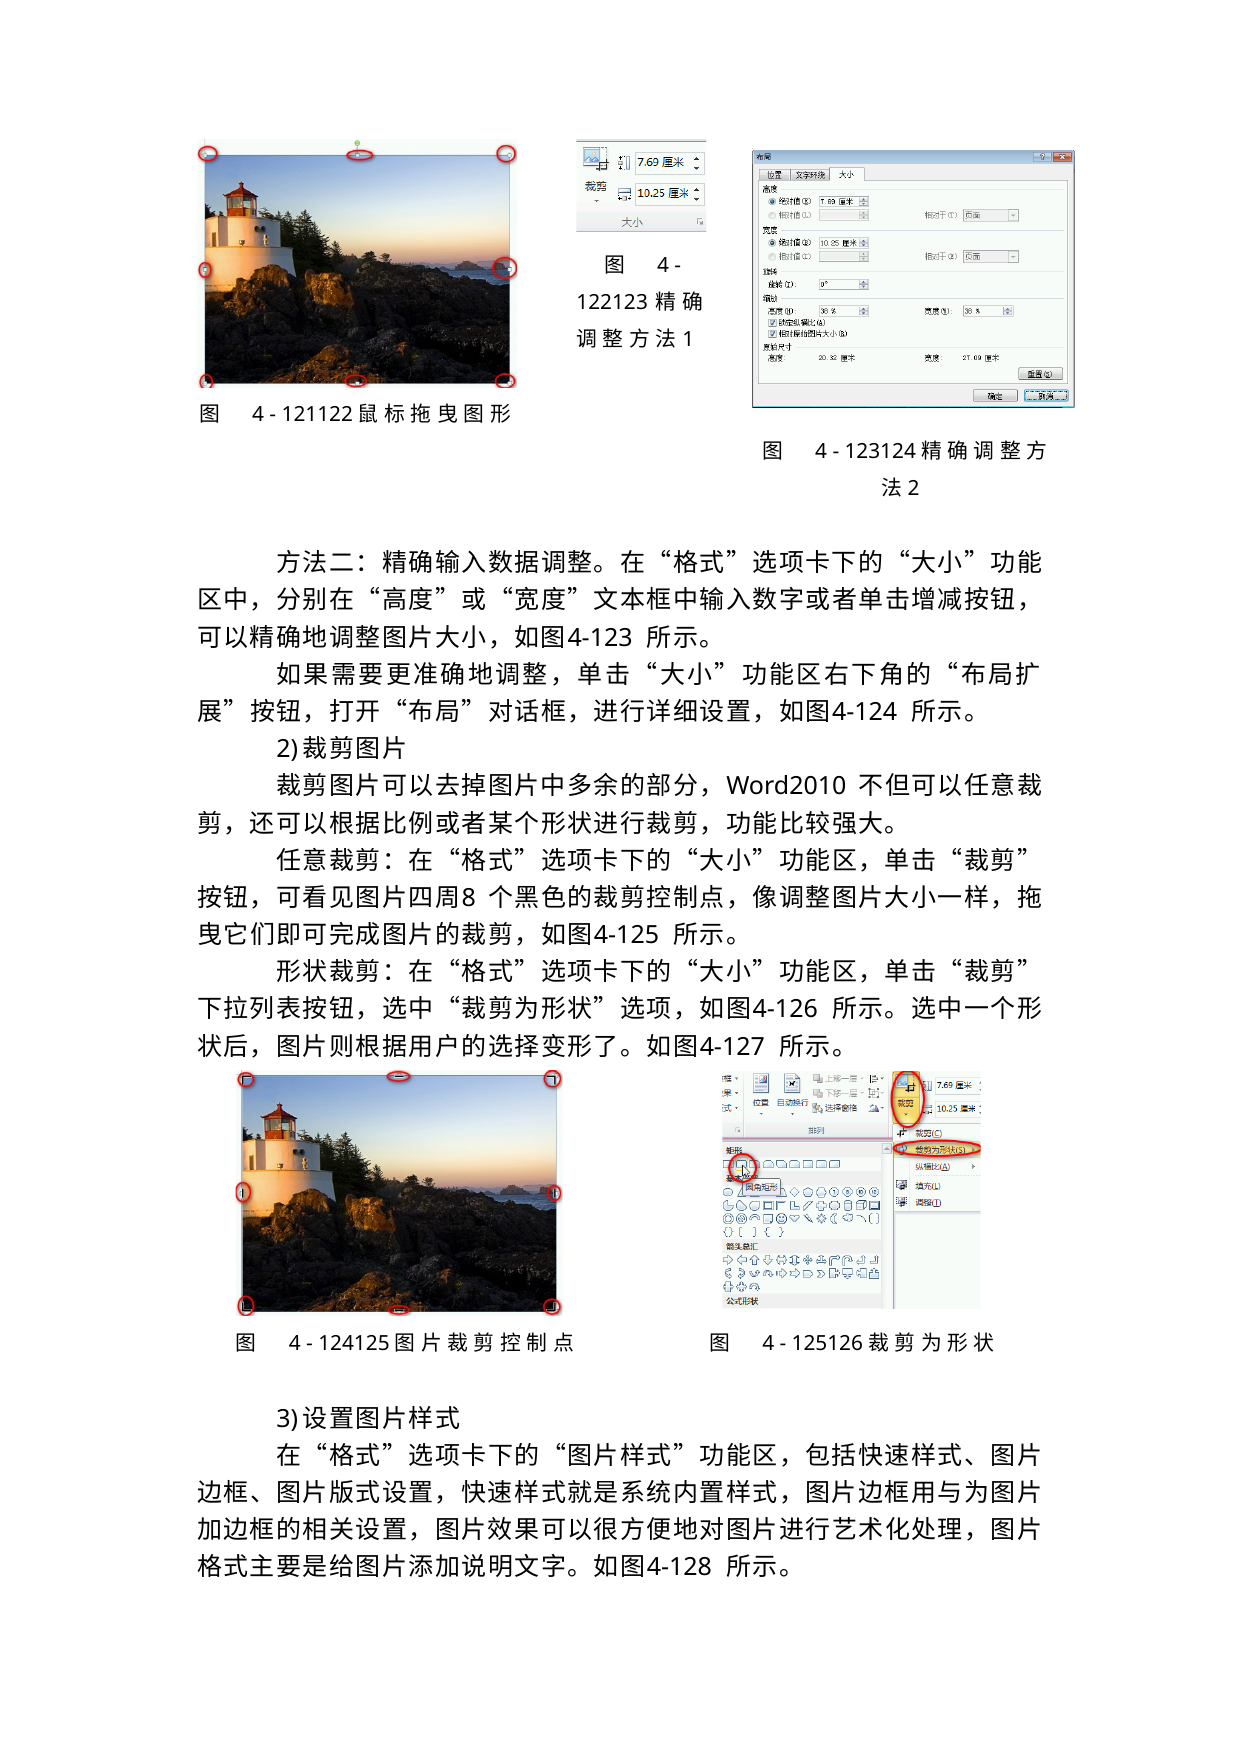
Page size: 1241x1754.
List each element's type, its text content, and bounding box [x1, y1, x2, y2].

table_header 图 4 - 精确调整方法1 [530, 133, 729, 505]
text 如果需要更准确地调整，单击“大小”功能区右下角的“布局扩展”按钮，打开“布局”对话框，进行详细设置，如图4-124所示。 [197, 654, 1043, 728]
table_header 图 4 - 精确调整方法2 [729, 133, 1074, 505]
picture [235, 1070, 563, 1316]
table_header 图 4 - 裁剪为形状 [630, 1063, 1074, 1360]
picture [576, 139, 707, 232]
picture [722, 1071, 981, 1309]
list 任意裁剪：在“格式”选项卡下的“大小”功能区，单击“裁剪”按钮，可看见图片四周8个黑色的裁剪控制点，像调整图片大小一样，拖曳它们即可完成图片的裁剪，如图4-125所示。 [197, 840, 1043, 951]
table_header 图 4 - 图片裁剪控制点 [186, 1063, 630, 1360]
list 形状裁剪：在“格式”选项卡下的“大小”功能区，单击“裁剪”下拉列表按钮，选中“裁剪为形状”选项，如图4-126所示。选中一个形状后，图片则根据用户的选择变形了。如图4-127所示。 [197, 951, 1043, 1063]
picture [752, 150, 1075, 408]
table_header 图 4 - 鼠标拖曳图形 [186, 133, 530, 505]
list 裁剪图片可以去掉图片中多余的部分，Word2010不但可以任意裁剪，还可以根据比例或者某个形状进行裁剪，功能比较强大。 [197, 765, 1043, 840]
list 设置图片样式 [250, 1398, 1043, 1435]
list 在“格式”选项卡下的“图片样式”功能区，包括快速样式、图片边框、图片版式设置，快速样式就是系统内置样式，图片边框用与为图片加边框的相关设置，图片效果可以很方便地对图片进行艺术化处理，图片格式主要是给图片添加说明文字。如图4-128所示。 [197, 1435, 1043, 1583]
picture [196, 139, 518, 388]
list 裁剪图片 [250, 728, 1043, 765]
text 方法二：精确输入数据调整。在“格式”选项卡下的“大小”功能区中，分别在“高度”或“宽度”文本框中输入数字或者单击增减按钮，可以精确地调整图片大小，如图4-123所示。 [197, 542, 1043, 654]
